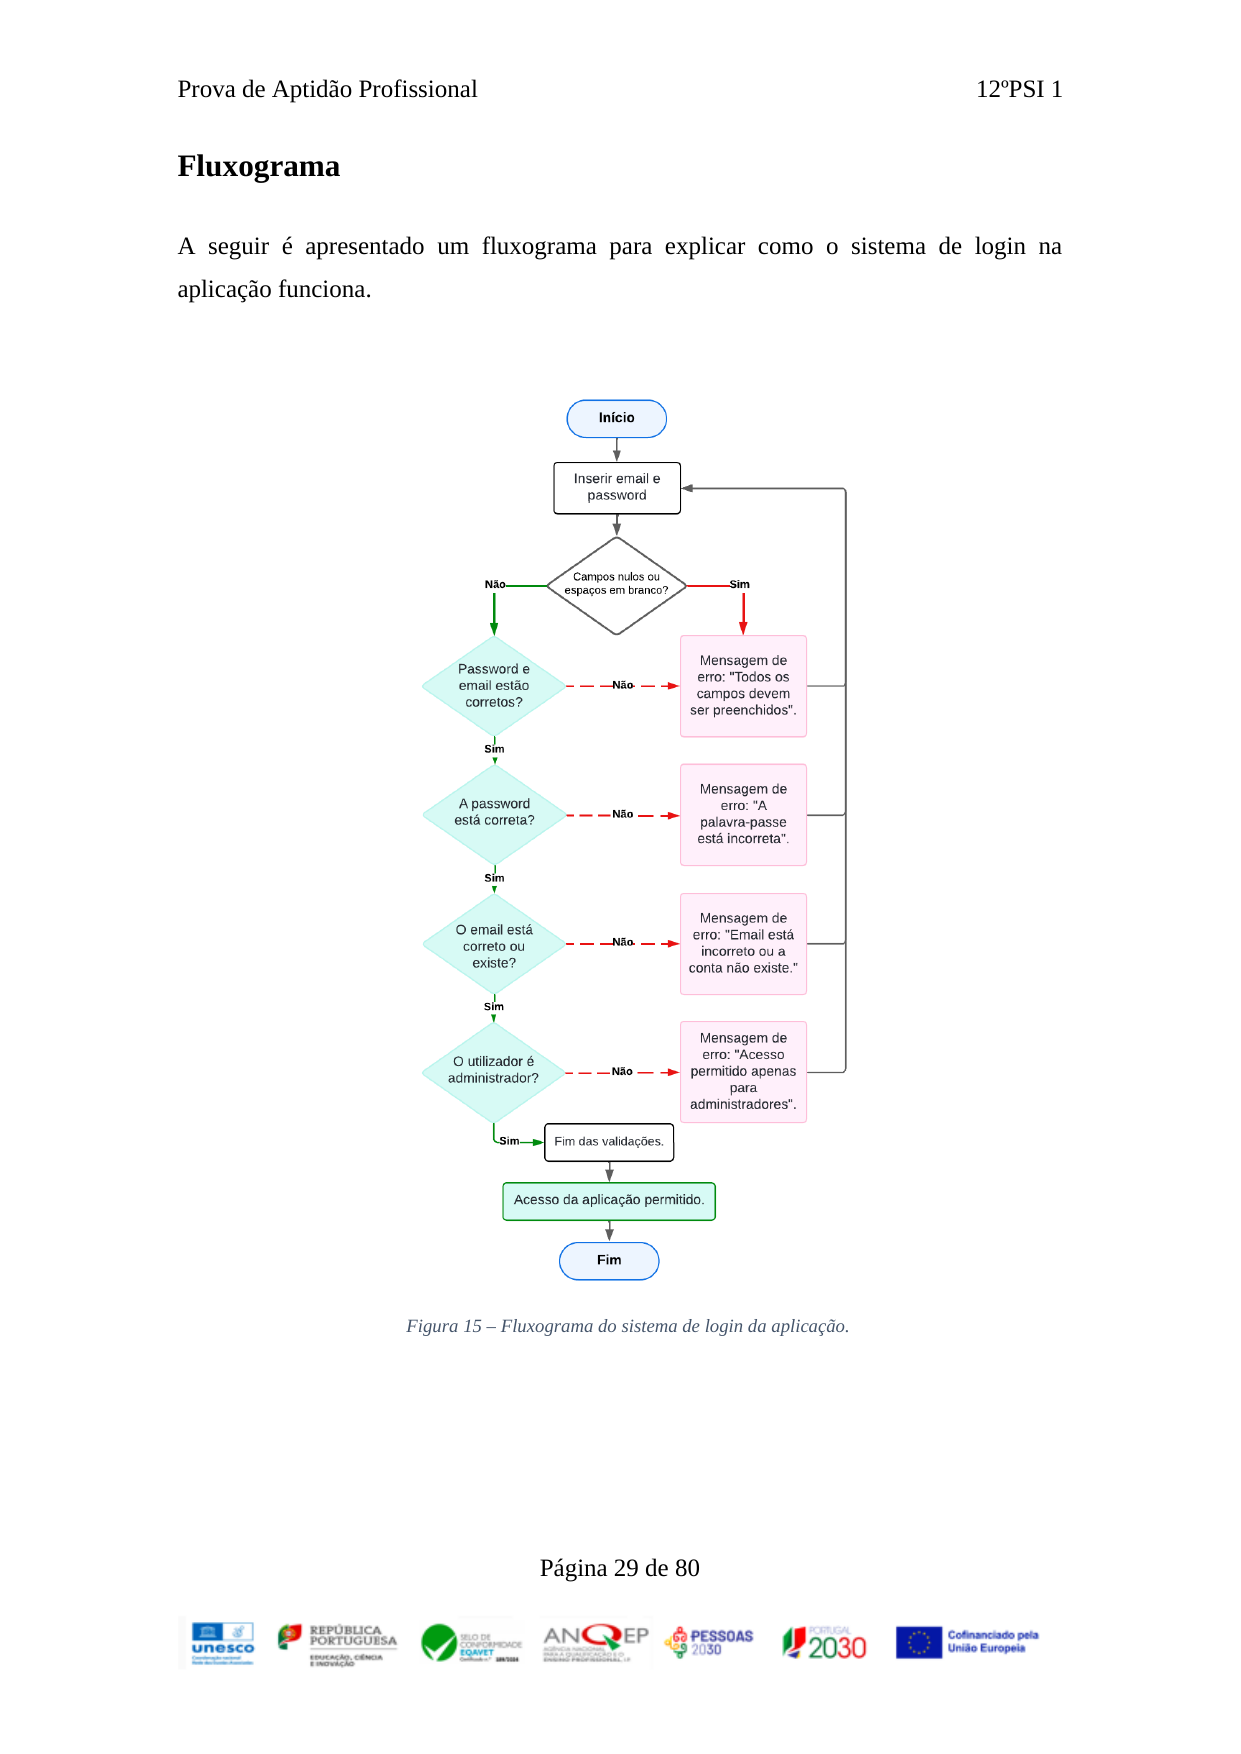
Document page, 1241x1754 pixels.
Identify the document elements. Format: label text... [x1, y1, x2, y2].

picture [369, 362, 871, 1300]
text A seguir é apresentado um fluxograma para explicar como o sistema de login na aplicação funciona. [177, 231, 1063, 303]
picture [177, 1615, 1084, 1677]
text Figura 15 – Fluxograma do sistema de login da aplicação. [195, 1315, 1063, 1337]
subtitle Fluxograma [177, 148, 1063, 183]
